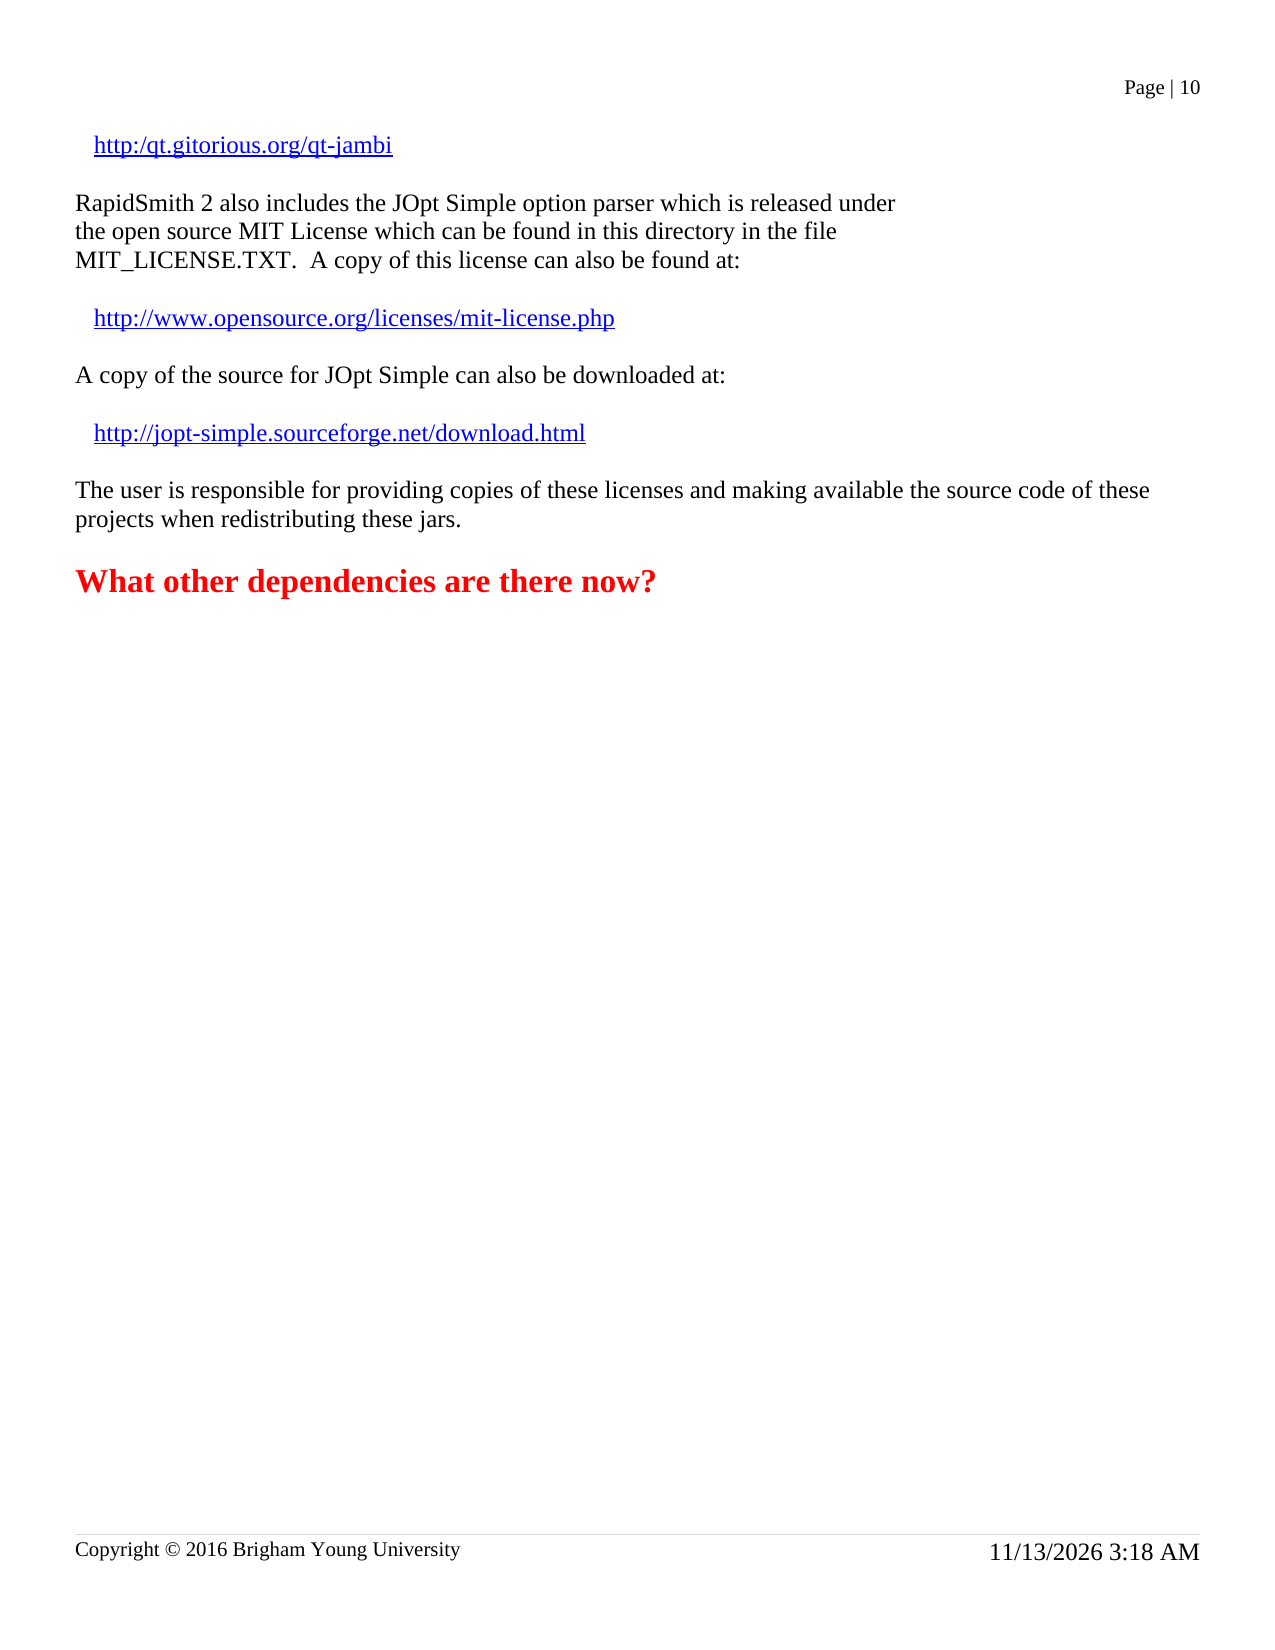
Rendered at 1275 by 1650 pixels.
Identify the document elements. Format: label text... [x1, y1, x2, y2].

text The user is responsible for providing copies of these licenses and making available the source code of these projects when redistributing these jars. [75, 475, 1200, 533]
text http://jopt-simple.sourceforge.net/download.html [75, 418, 1200, 446]
text A copy of the source for JOpt Simple can also be downloaded at: [75, 360, 1200, 389]
text What other dependencies are there now? [75, 561, 1200, 600]
text http:/qt.gitorious.org/qt-jambi [75, 130, 1200, 159]
text RapidSmith 2 also includes the JOpt Simple option parser which is released under [75, 188, 1200, 216]
text http://www.opensource.org/licenses/mit-license.php [75, 303, 1200, 331]
text MIT_LICENSE.TXT. A copy of this license can also be found at: [75, 245, 1200, 274]
text the open source MIT License which can be found in this directory in the file [75, 216, 1200, 245]
